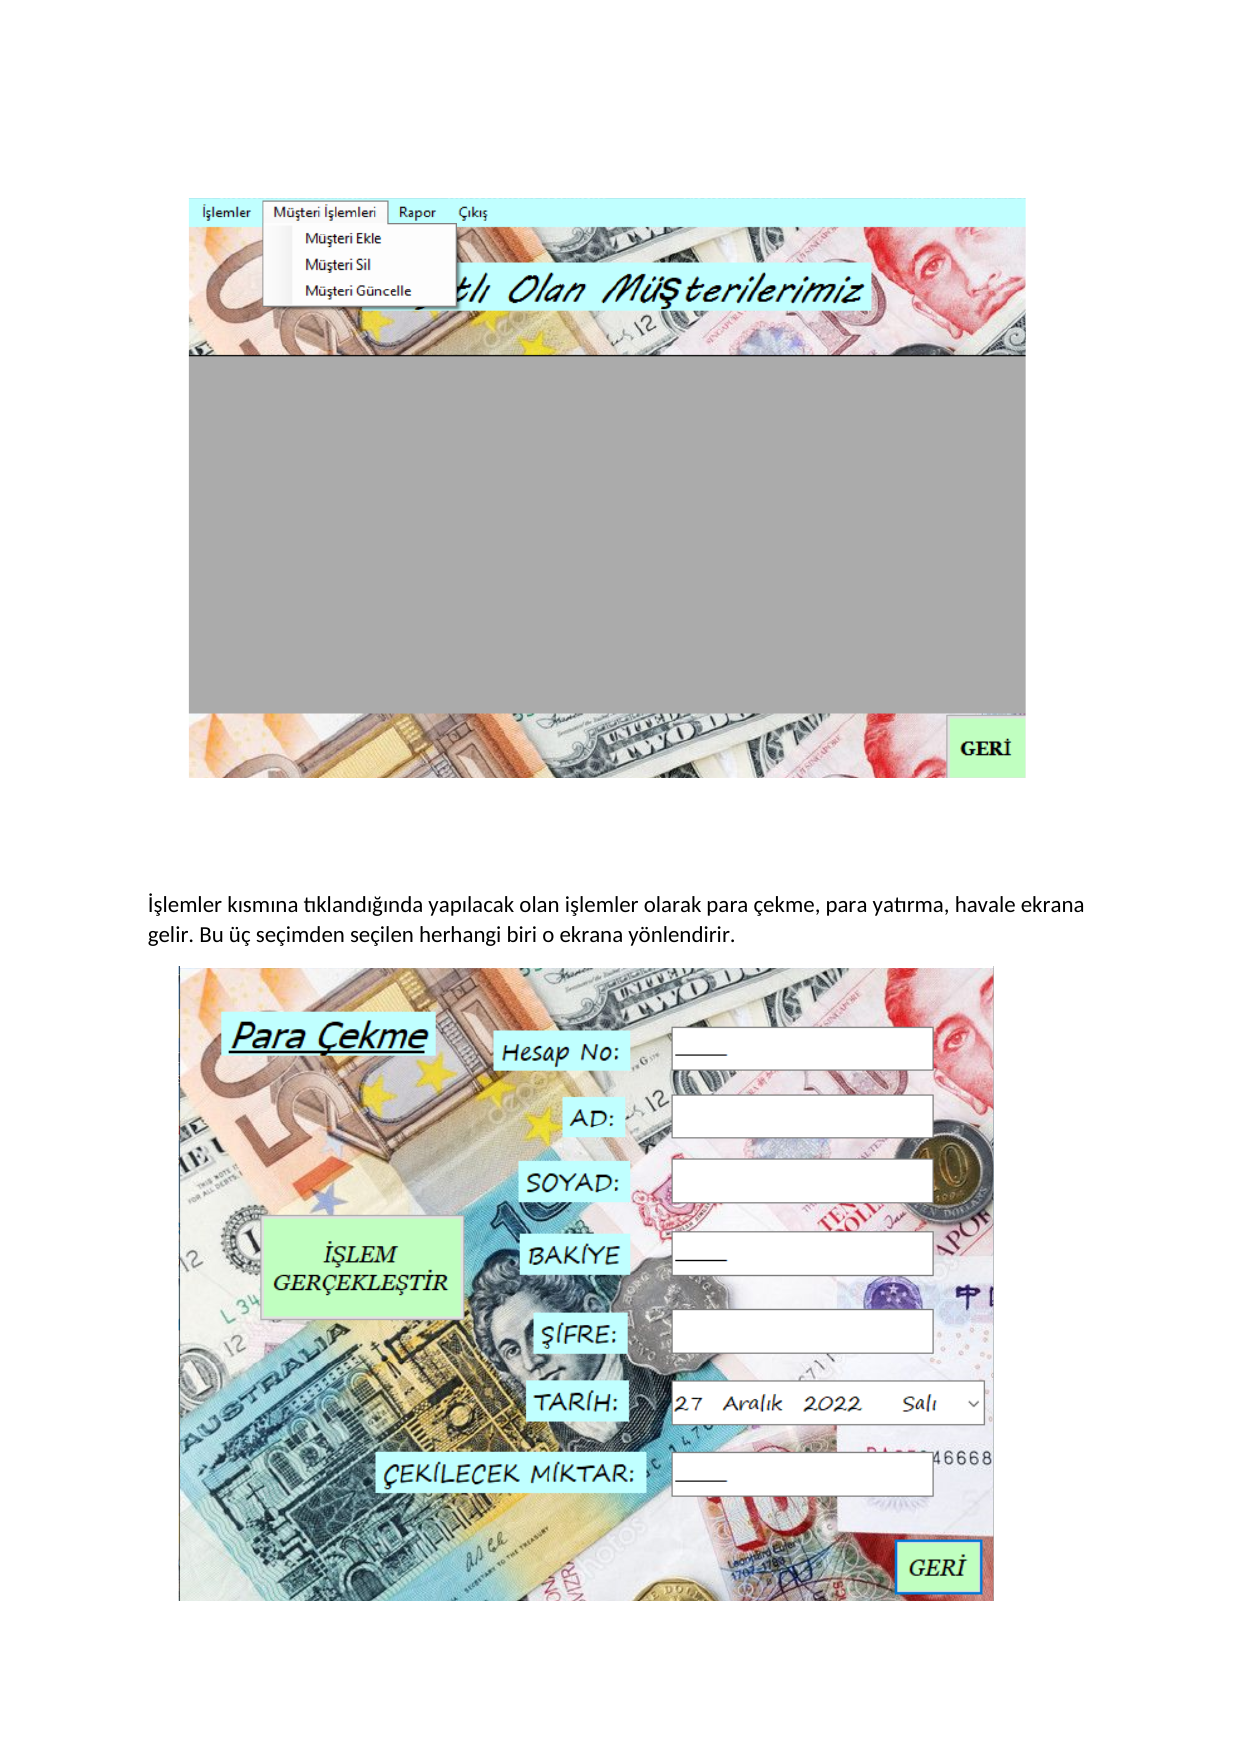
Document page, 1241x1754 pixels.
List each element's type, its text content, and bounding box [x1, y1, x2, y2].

text İşlemler kısmına tıklandığında yapılacak olan işlemler olarak para çekme, para yatırma, havale ekrana gelir. Bu üç seçimden seçilen herhangi biri o ekrana yönlendirir. [148, 890, 1093, 948]
picture [188, 197, 1026, 778]
picture [178, 966, 994, 1601]
